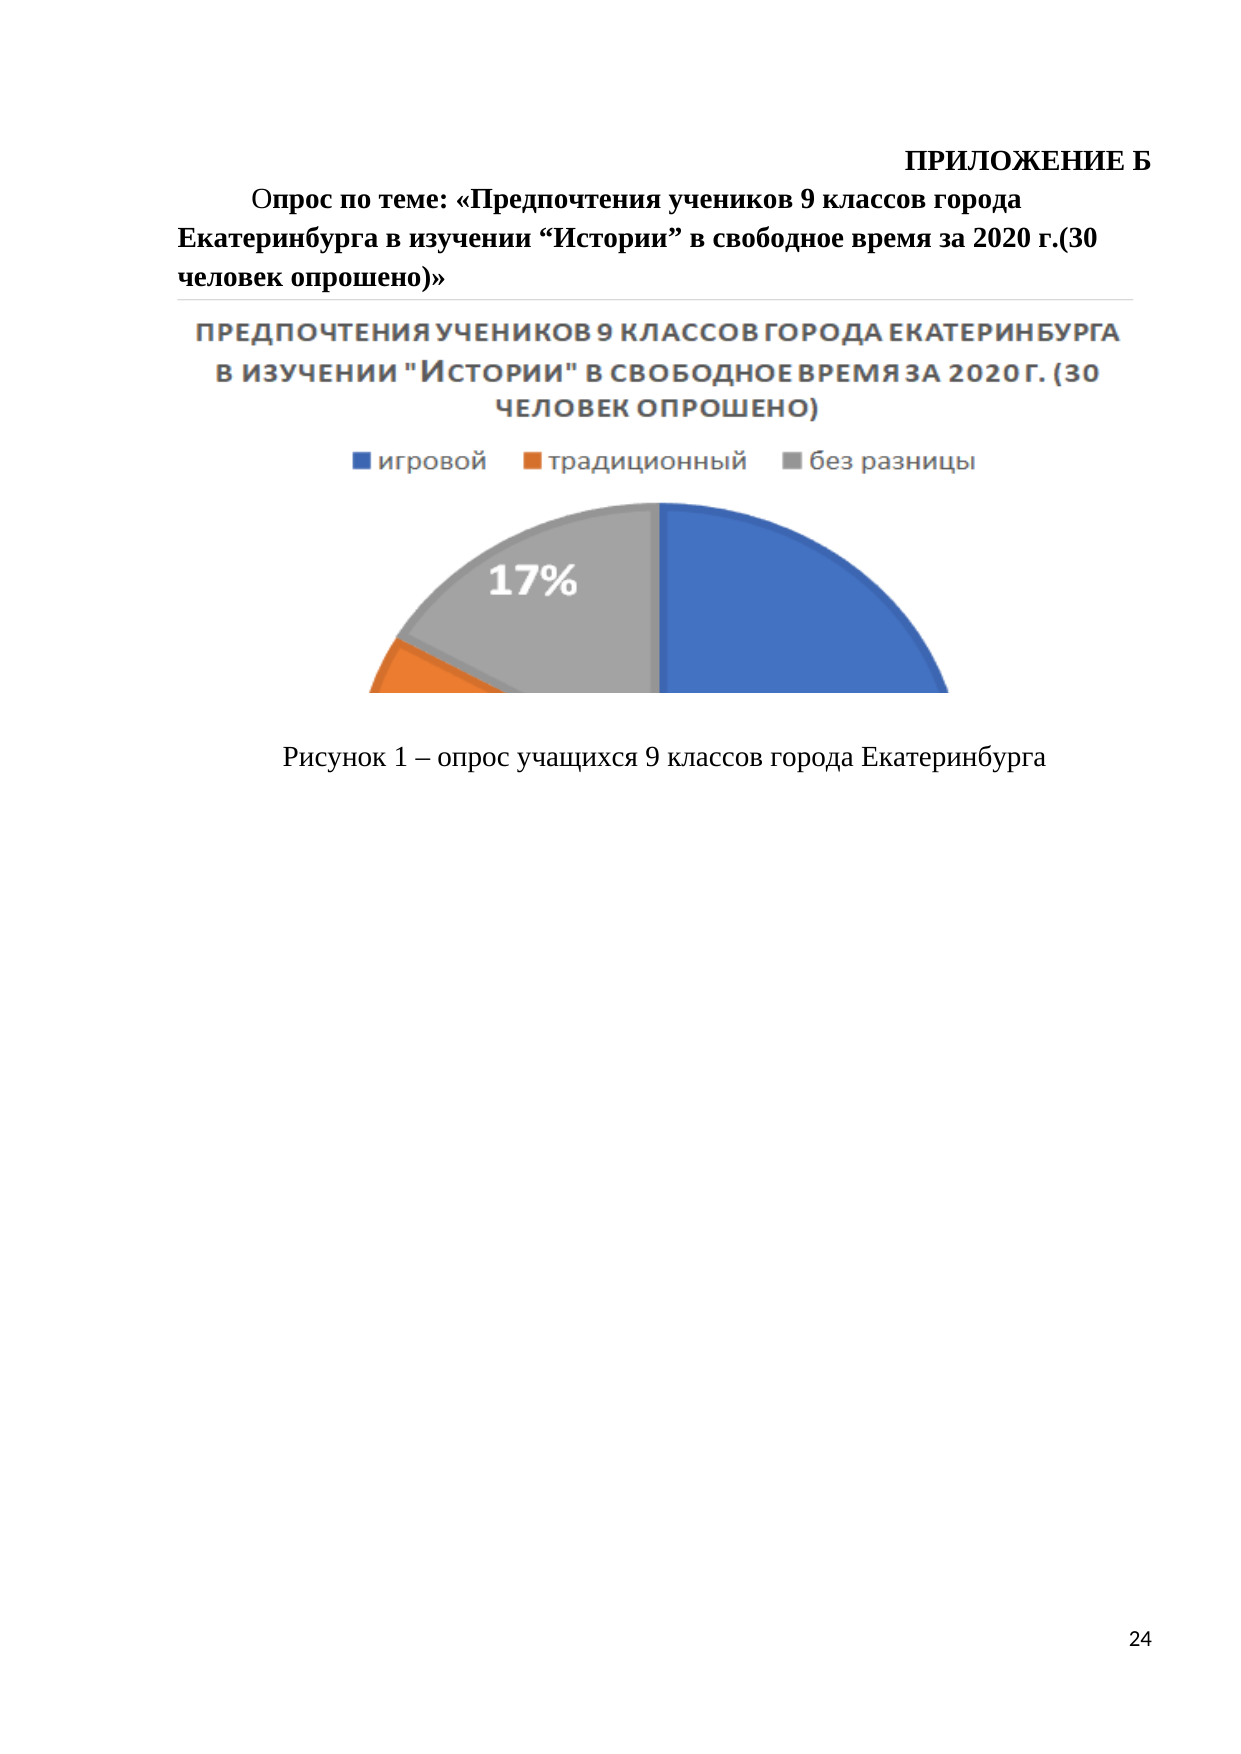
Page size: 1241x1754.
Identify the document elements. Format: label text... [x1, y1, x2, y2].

text Опрос по теме: «Предпочтения учеников 9 классов города Екатеринбурга в изучении “Истории” в свободное время за 2020 г.(30 человек опрошено)» [177, 182, 1152, 292]
picture [177, 299, 1134, 693]
subtitle ПРИЛОЖЕНИЕ Б [177, 143, 1152, 177]
